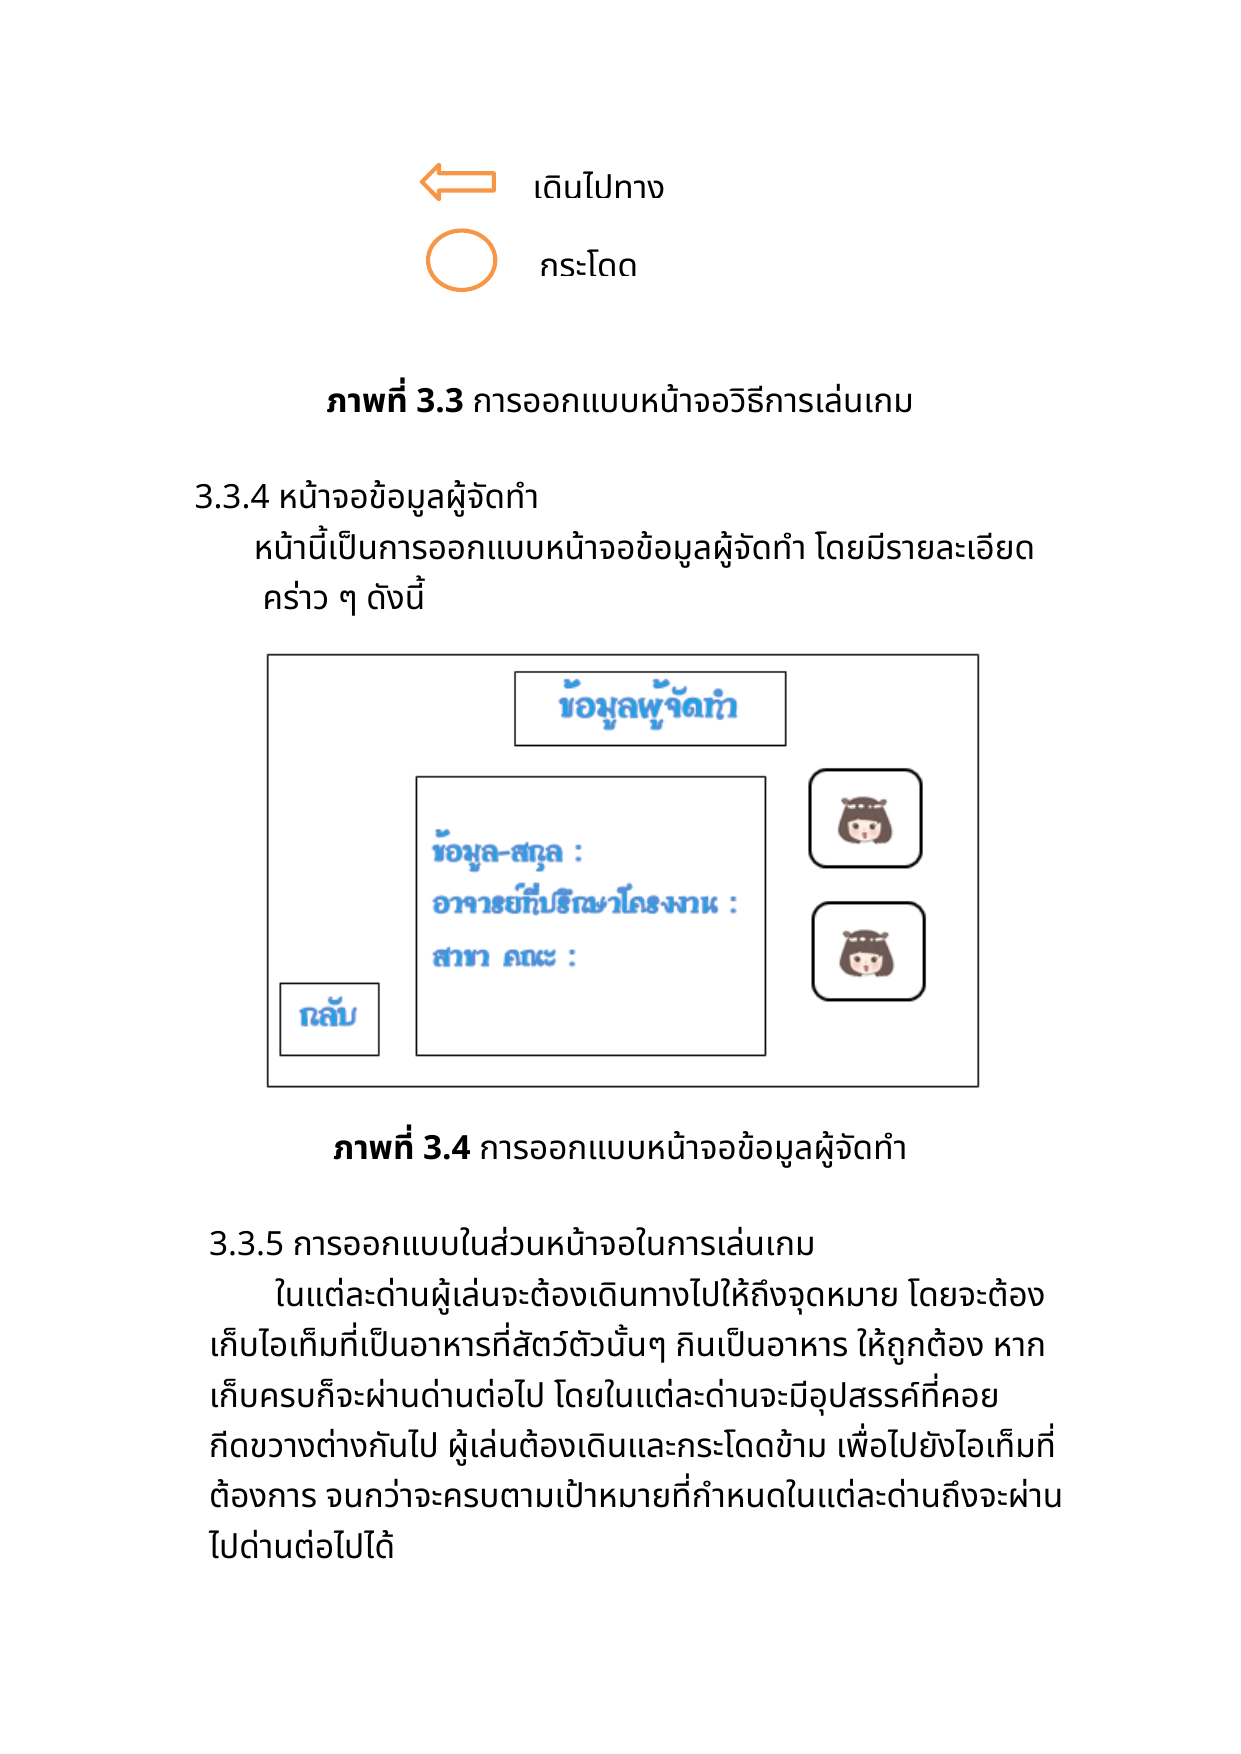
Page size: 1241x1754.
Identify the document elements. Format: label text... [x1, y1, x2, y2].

text หน้านี้เป็นการออกแบบหน้าจอข้อมูลผู้จัดทำ โดยมีรายละเอียดคร่าว ๆ ดังนี้ [253, 524, 1090, 624]
text ในแต่ละด่านผู้เล่นจะต้องเดินทางไปให้ถึงจุดหมาย โดยจะต้องเก็บไอเท็มที่เป็นอาหารที่สัตว์ตัวนั้นๆ กินเป็นอาหาร ให้ถูกต้อง หากเก็บครบก็จะผ่านด่านต่อไป โดยในแต่ละด่านจะมีอุปสรรค์ที่คอยกีดขวางต่างกันไป ผู้เล่นต้องเดินและกระโดดข้าม เพื่อไปยังไอเท็มที่ต้องการ จนกว่าจะครบตามเป้าหมายที่กำหนดในแต่ละด่านถึงจะผ่านไปด่านต่อไปได้ [209, 1271, 1090, 1573]
picture [261, 648, 984, 1094]
text 3.3.5 การออกแบบในส่วนหน้าจอในการเล่นเกม [209, 1220, 1090, 1271]
text ภาพที่ 3.4 การออกแบบหน้าจอข้อมูลผู้จัดทำ [150, 1124, 1090, 1175]
text 3.3.4 หน้าจอข้อมูลผู้จัดทำ [187, 473, 1090, 524]
text ภาพที่ 3.3 การออกแบบหน้าจอวิธีการเล่นเกม [150, 377, 1090, 428]
